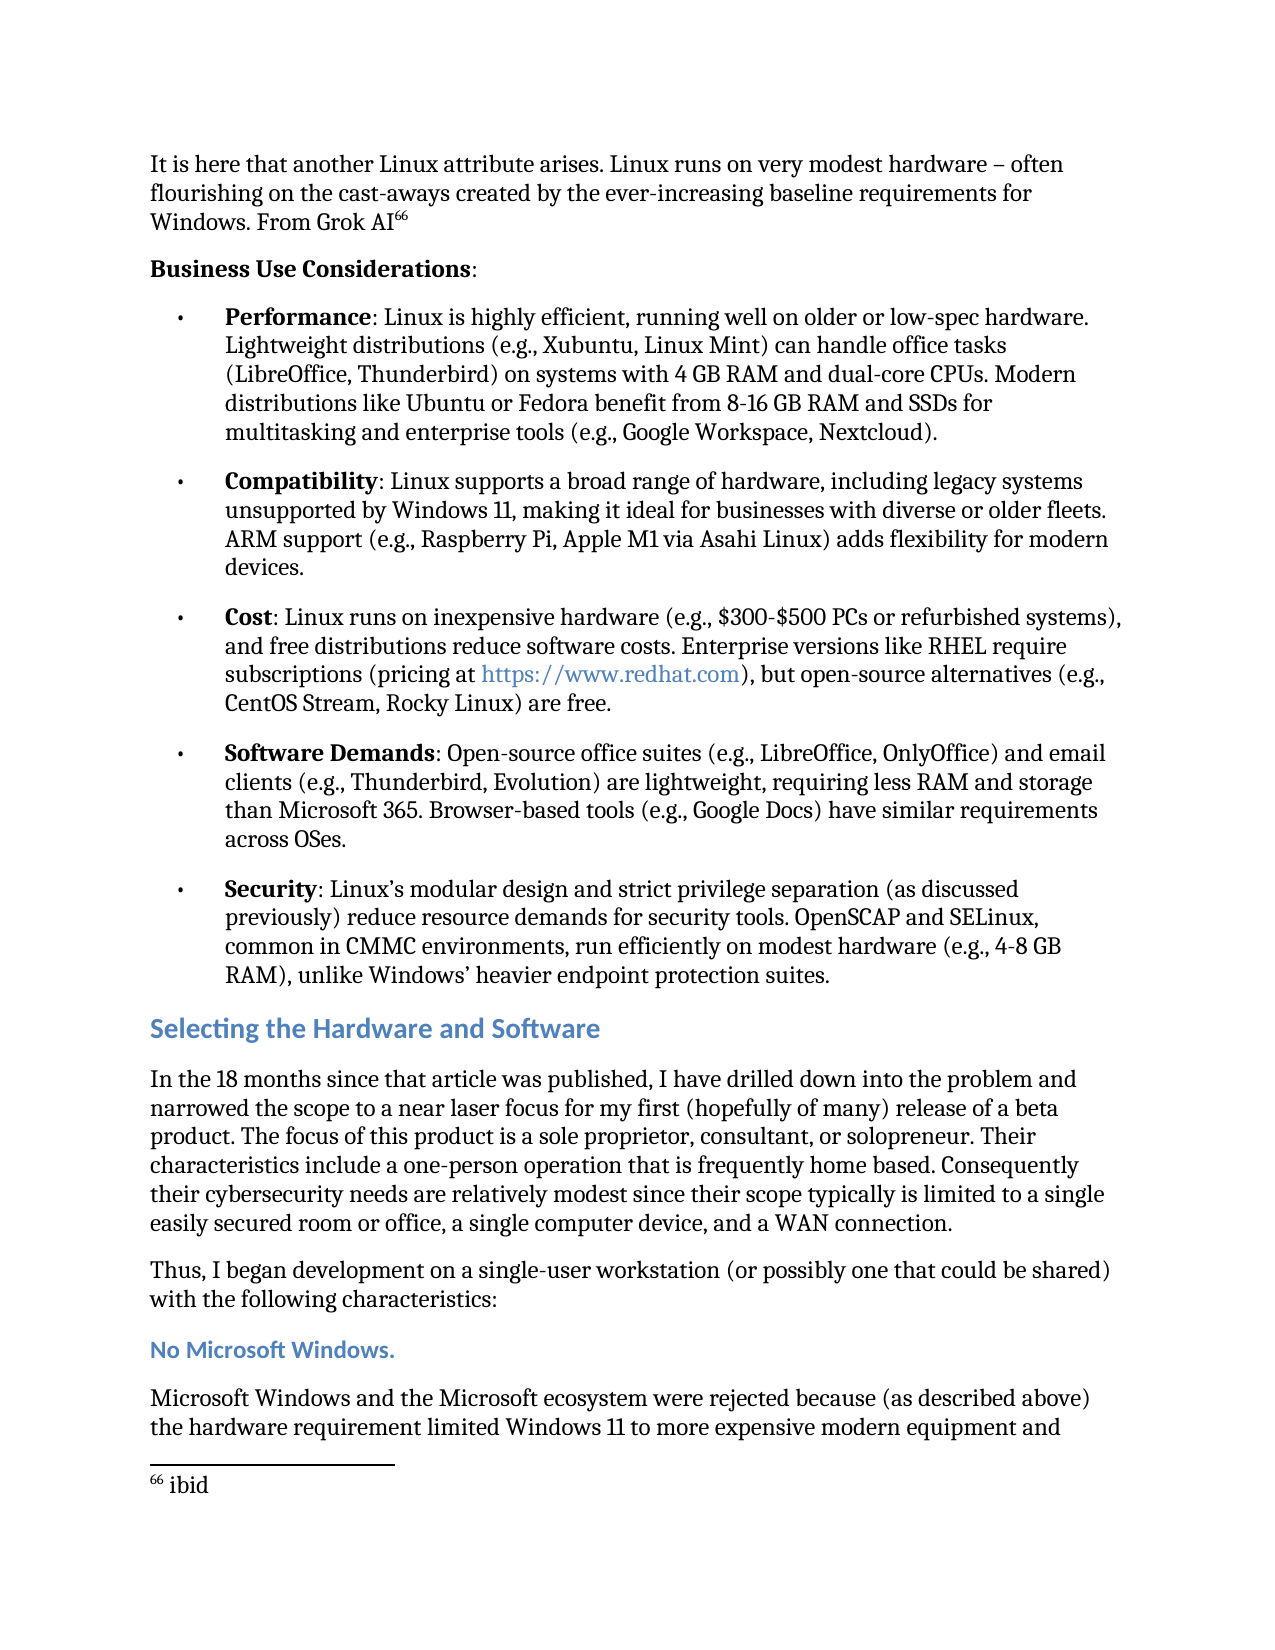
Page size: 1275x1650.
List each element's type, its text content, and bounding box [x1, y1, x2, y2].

text In the 18 months since that article was published, I have drilled down into the problem and narrowed the scope to a near laser focus for my first (hopefully of many) release of a beta product. The focus of this product is a sole proprietor, consultant, or solopreneur. Their characteristics include a one-person operation that is frequently home based. Consequently their cybersecurity needs are relatively modest since their scope typically is limited to a single easily secured room or office, a single computer device, and a WAN connection. [150, 1065, 1125, 1237]
list Software Demands: Open-source office suites (e.g., LibreOffice, OnlyOffice) and email clients (e.g., Thunderbird, Evolution) are lightweight, requiring less RAM and storage than Microsoft 365. Browser-based tools (e.g., Google Docs) have similar requirements across OSes. [175, 739, 1125, 854]
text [150, 1384, 1125, 1441]
list Compatibility: Linux supports a broad range of hardware, including legacy systems unsupported by Windows 11, making it ideal for businesses with diverse or older fleets. ARM support (e.g., Raspberry Pi, Apple M1 via Asahi Linux) adds flexibility for modern devices. [175, 467, 1125, 582]
text Thus, I began development on a single-user workstation (or possibly one that could be shared) with the following characteristics: [150, 1256, 1125, 1313]
list Performance: Linux is highly efficient, running well on older or low-spec hardware. Lightweight distributions (e.g., Xubuntu, Linux Mint) can handle office tasks (LibreOffice, Thunderbird) on systems with 4 GB RAM and dual-core CPUs. Modern distributions like Ubuntu or Fedora benefit from 8-16 GB RAM and SSDs for multitasking and enterprise tools (e.g., Google Workspace, Nextcloud). [175, 302, 1125, 446]
subtitle No Microsoft Windows. [150, 1334, 1125, 1365]
text Business Use Considerations: [150, 255, 1125, 284]
list Security: Linux’s modular design and strict privilege separation (as discussed previously) reduce resource demands for security tools. OpenSCAP and SELinux, common in CMMC environments, run efficiently on modest hardware (e.g., 4-8 GB RAM), unlike Windows’ heavier endpoint protection suites. [175, 874, 1125, 989]
subtitle Selecting the Hardware and Software [150, 1010, 1125, 1046]
text It is here that another Linux attribute arises. Linux runs on very modest hardware – often flourishing on the cast-aways created by the ever-increasing baseline requirements for Windows. From Grok AI [150, 150, 1125, 236]
list Cost: Linux runs on inexpensive hardware (e.g., $300-$500 PCs or refurbished systems), and free distributions reduce software costs. Enterprise versions like RHEL require subscriptions (pricing at https://www.redhat.com), but open-source alternatives (e.g., CentOS Stream, Rocky Linux) are free. [175, 603, 1125, 718]
